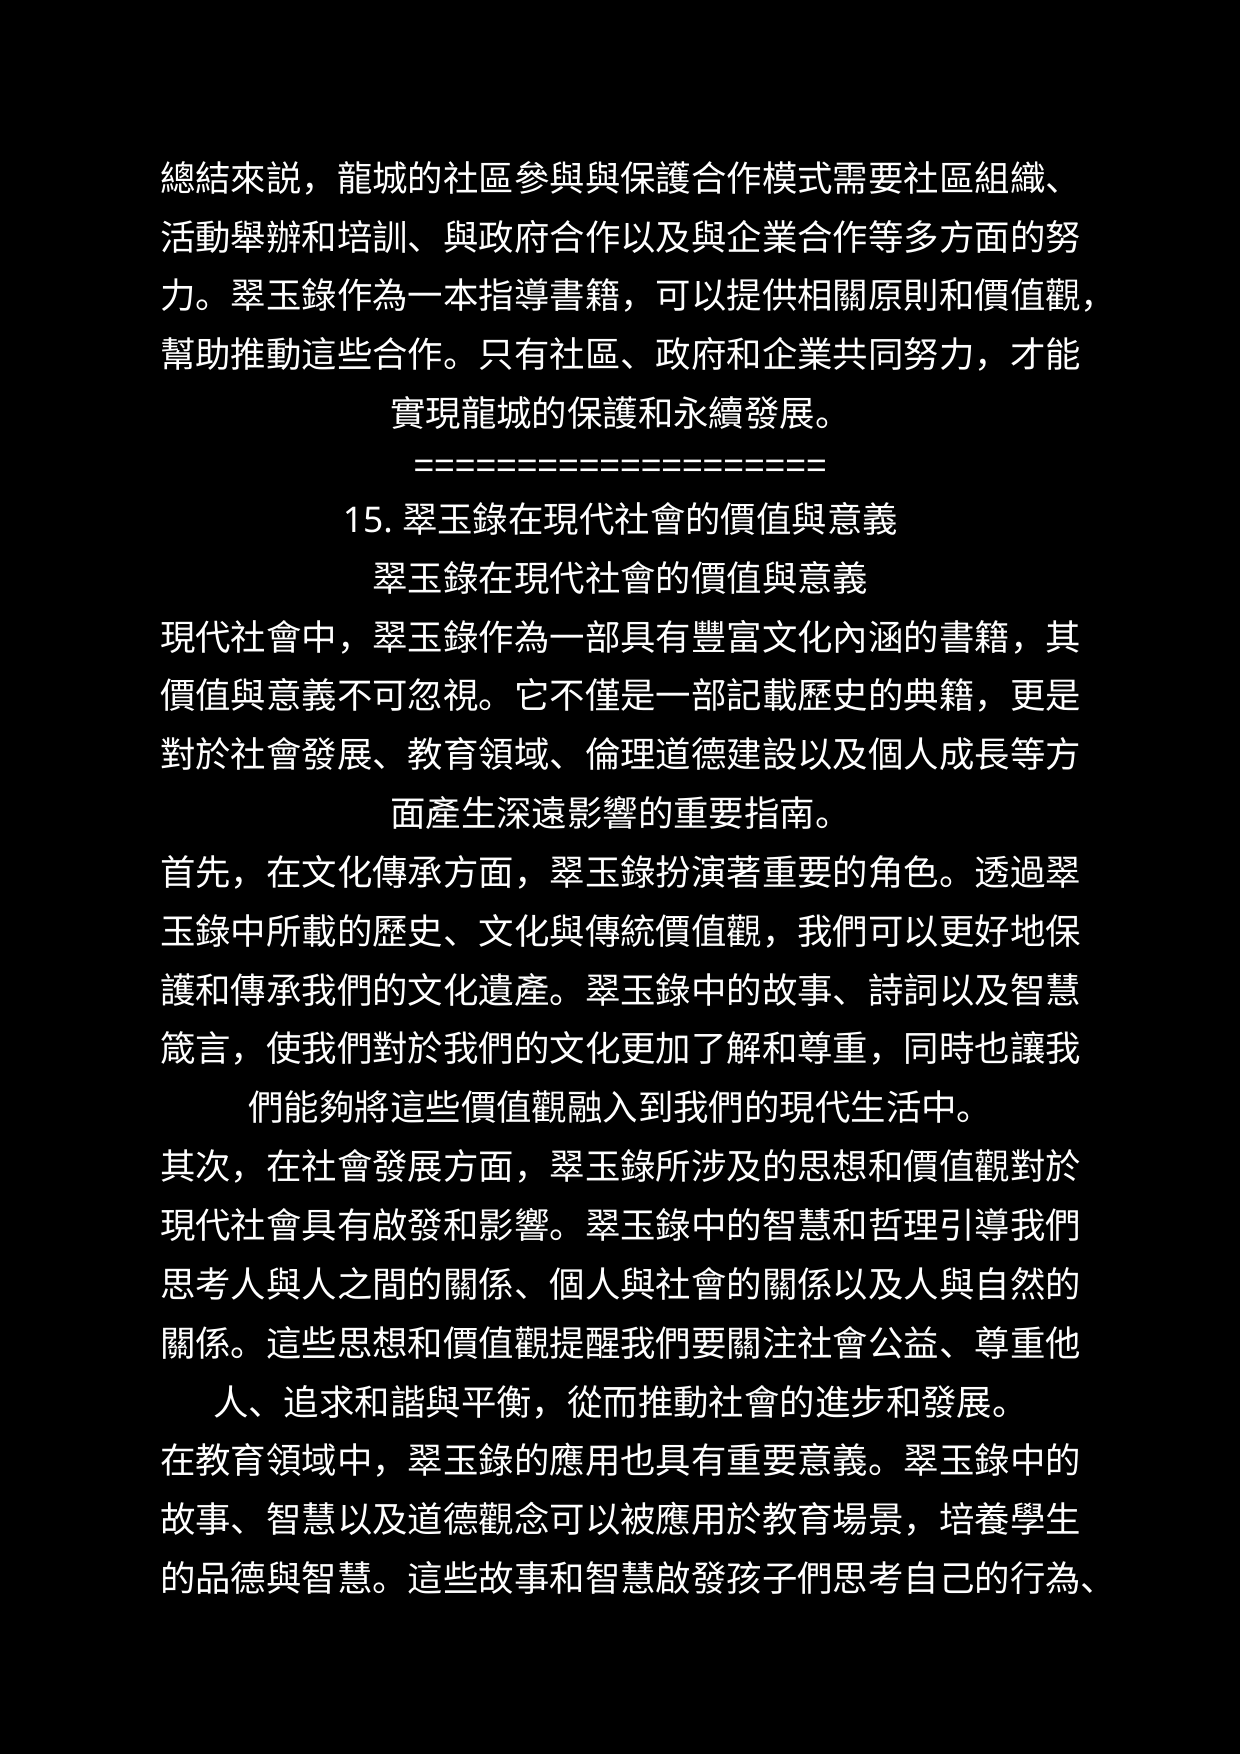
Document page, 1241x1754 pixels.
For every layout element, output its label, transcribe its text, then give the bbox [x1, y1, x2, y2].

text 其次，在社會發展方面，翠玉錄所涉及的思想和價值觀對於現代社會具有啟發和影響。翠玉錄中的智慧和哲理引導我們思考人與人之間的關係、個人與社會的關係以及人與自然的關係。這些思想和價值觀提醒我們要關注社會公益、尊重他人、追求和諧與平衡，從而推動社會的進步和發展。 [150, 1138, 1090, 1425]
text 15. 翠玉錄在現代社會的價值與意義 [150, 491, 1090, 542]
text 翠玉錄在現代社會的價值與意義 [150, 550, 1090, 601]
text 首先，在文化傳承方面，翠玉錄扮演著重要的角色。透過翠玉錄中所載的歷史、文化與傳統價值觀，我們可以更好地保護和傳承我們的文化遺產。翠玉錄中的故事、詩詞以及智慧箴言，使我們對於我們的文化更加了解和尊重，同時也讓我們能夠將這些價值觀融入到我們的現代生活中。 [150, 844, 1090, 1131]
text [150, 1433, 1090, 1602]
text 總結來説，龍城的社區參與與保護合作模式需要社區組織、活動舉辦和培訓、與政府合作以及與企業合作等多方面的努力。翠玉錄作為一本指導書籍，可以提供相關原則和價值觀，幫助推動這些合作。只有社區、政府和企業共同努力，才能實現龍城的保護和永續發展。 [150, 150, 1090, 437]
text ==================== [150, 444, 1090, 485]
text 現代社會中，翠玉錄作為一部具有豐富文化內涵的書籍，其價值與意義不可忽視。它不僅是一部記載歷史的典籍，更是對於社會發展、教育領域、倫理道德建設以及個人成長等方面產生深遠影響的重要指南。 [150, 609, 1090, 837]
